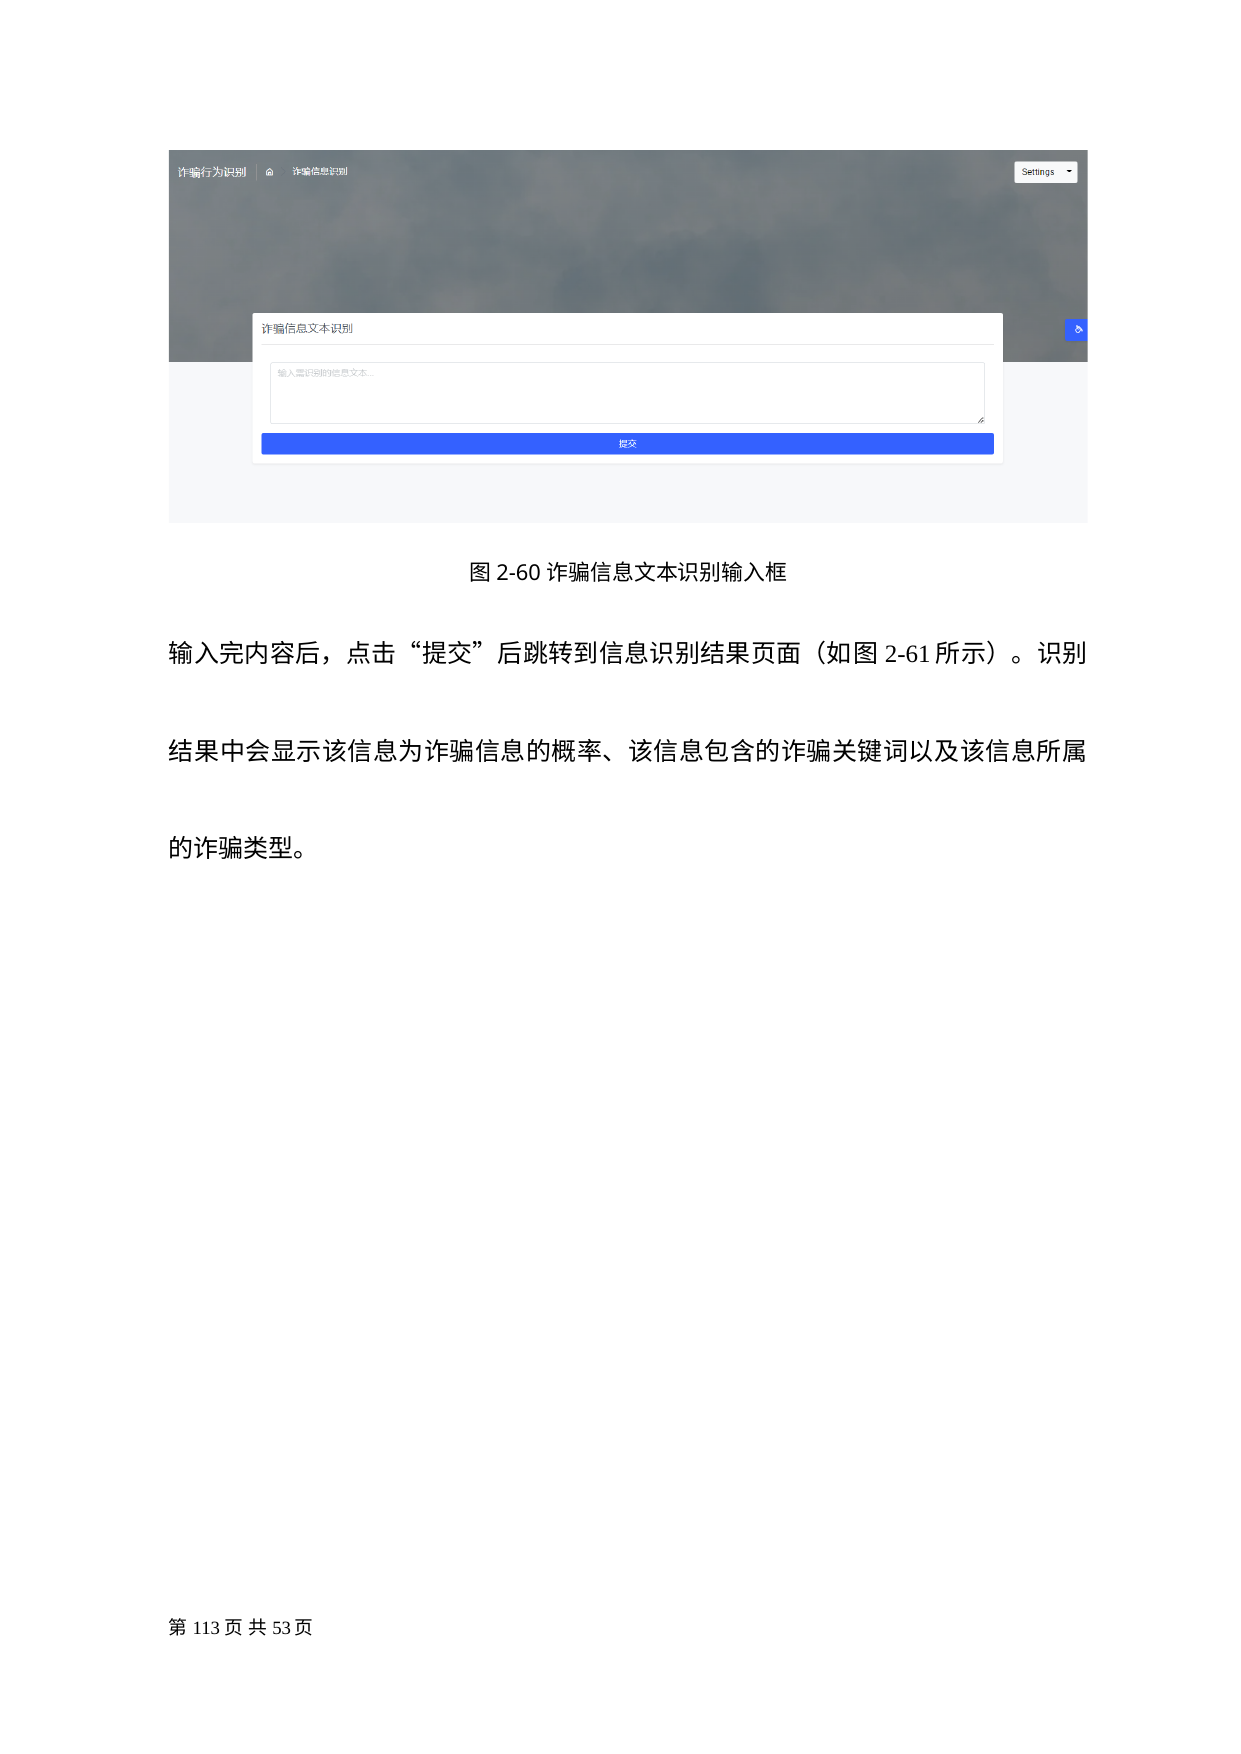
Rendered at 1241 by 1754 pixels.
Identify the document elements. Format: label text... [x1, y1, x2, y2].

picture [168, 150, 1088, 523]
